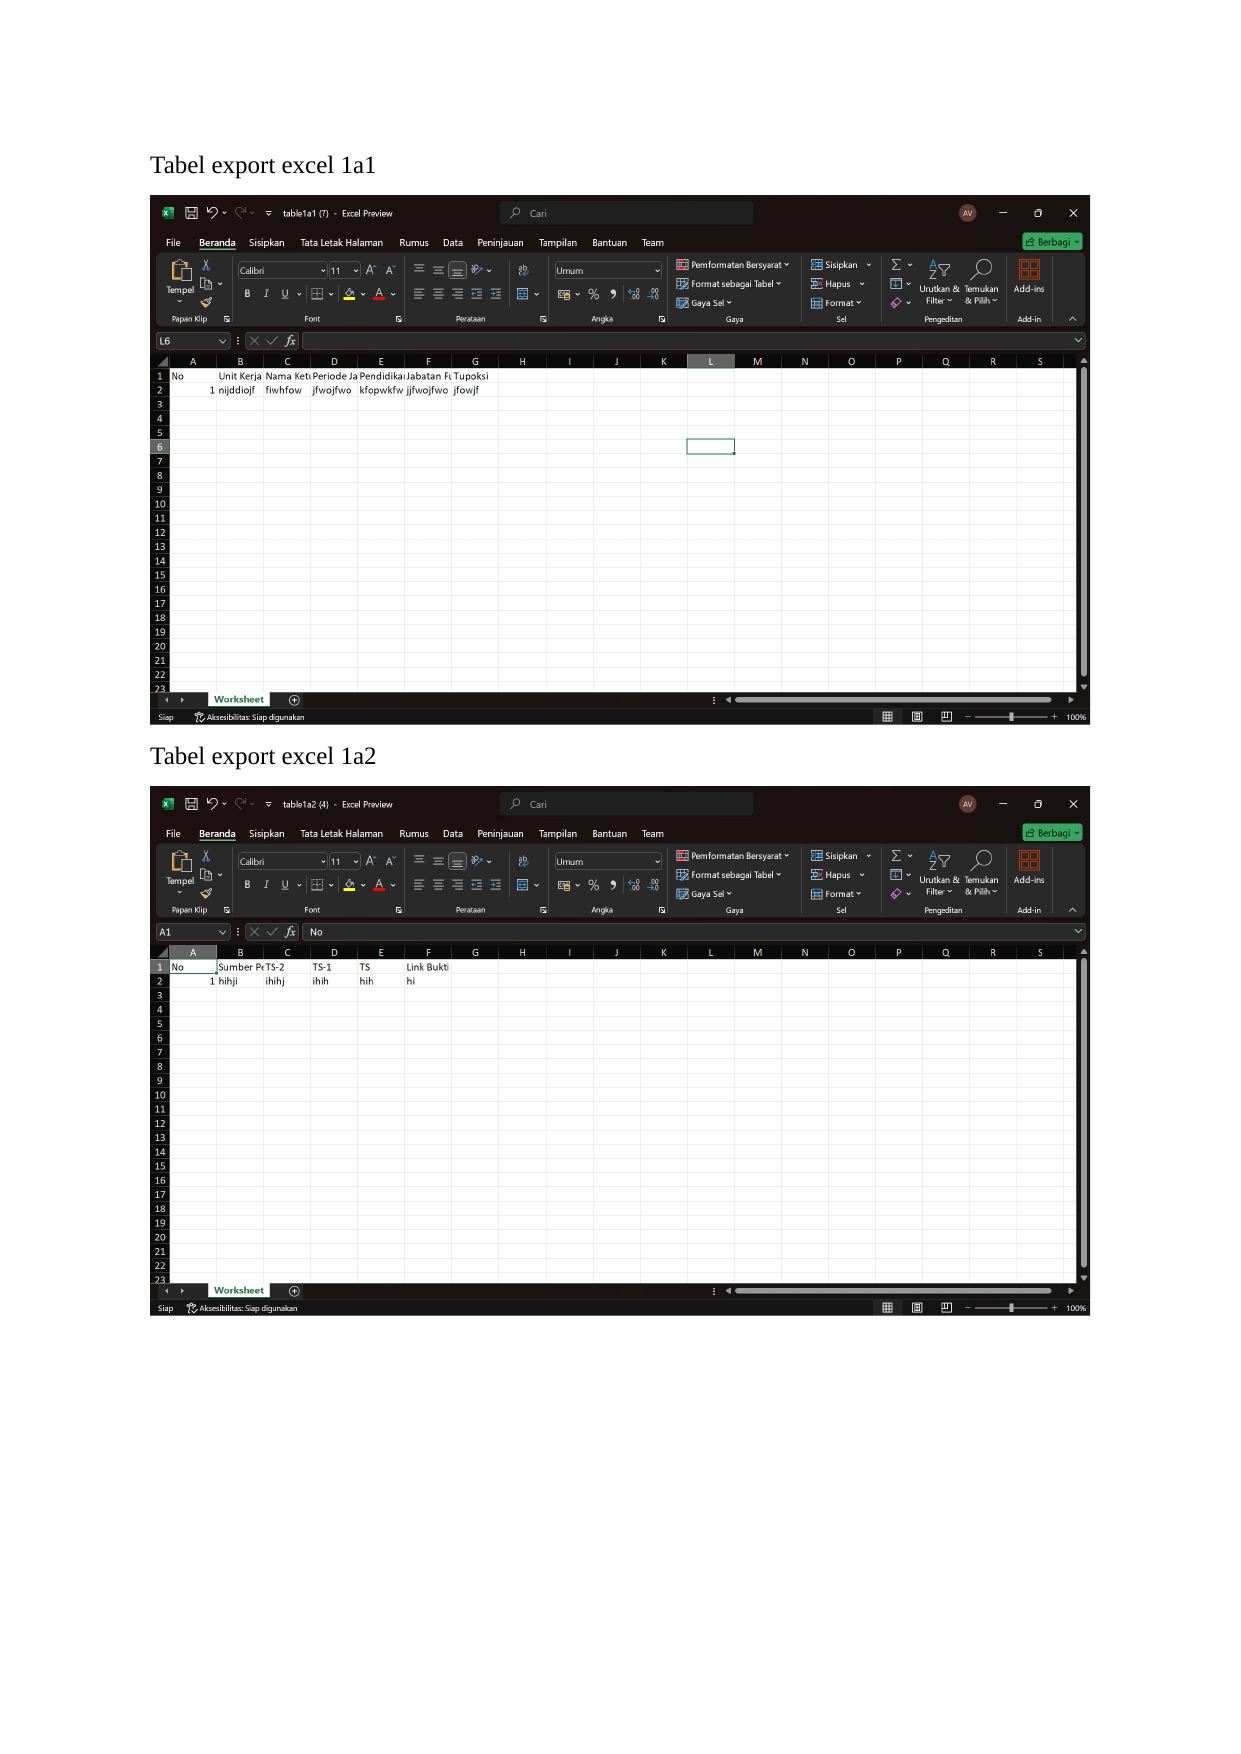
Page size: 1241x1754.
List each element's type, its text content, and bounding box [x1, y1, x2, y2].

text Tabel export excel 1a1 [150, 150, 1090, 179]
text Tabel export excel 1a2 [150, 741, 1090, 770]
picture [150, 195, 1091, 725]
picture [150, 786, 1091, 1316]
